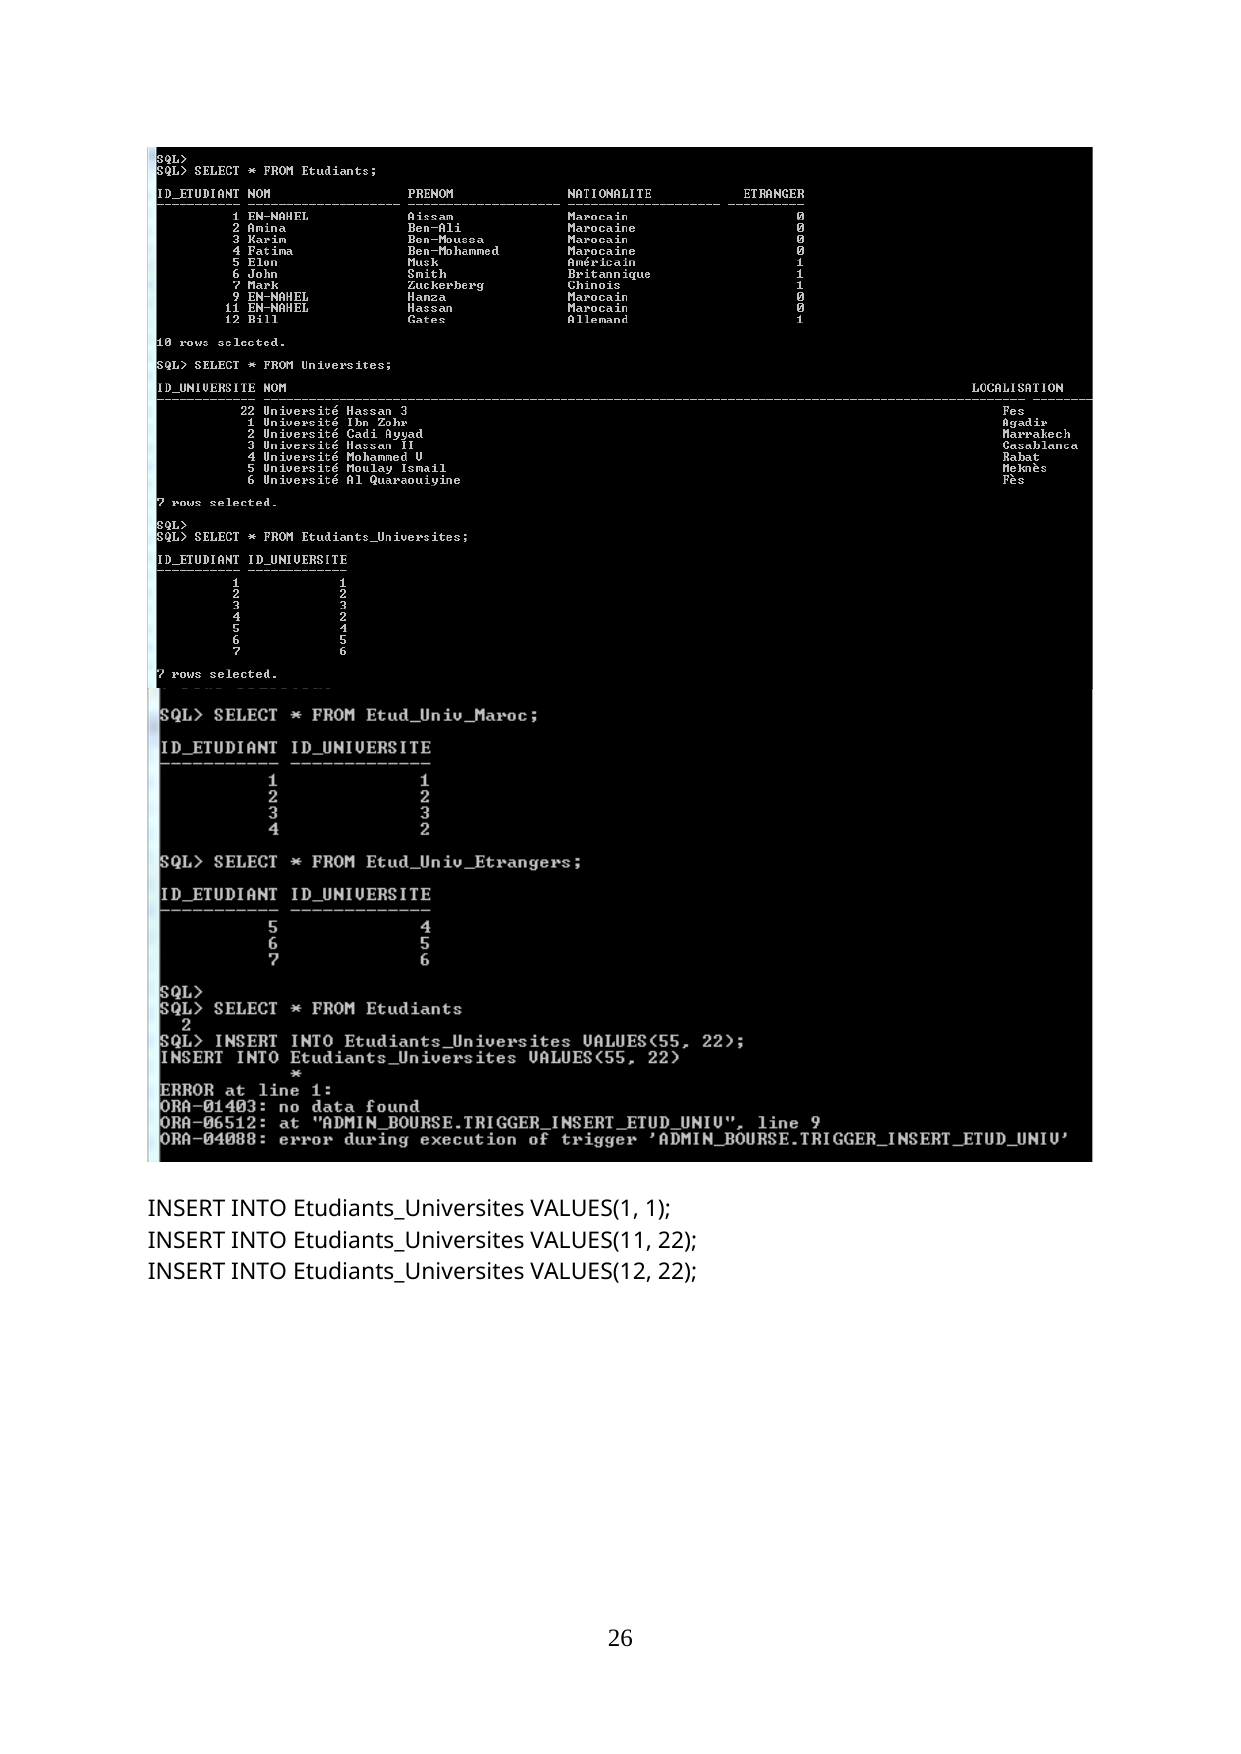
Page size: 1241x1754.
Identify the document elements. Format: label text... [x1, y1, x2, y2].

text INSERT INTO Etudiants_Universites VALUES(11, 22); [148, 1223, 1093, 1255]
text INSERT INTO Etudiants_Universites VALUES(12, 22); [148, 1255, 1093, 1286]
picture [147, 147, 1093, 1162]
text INSERT INTO Etudiants_Universites VALUES(1, 1); [148, 1192, 1093, 1223]
